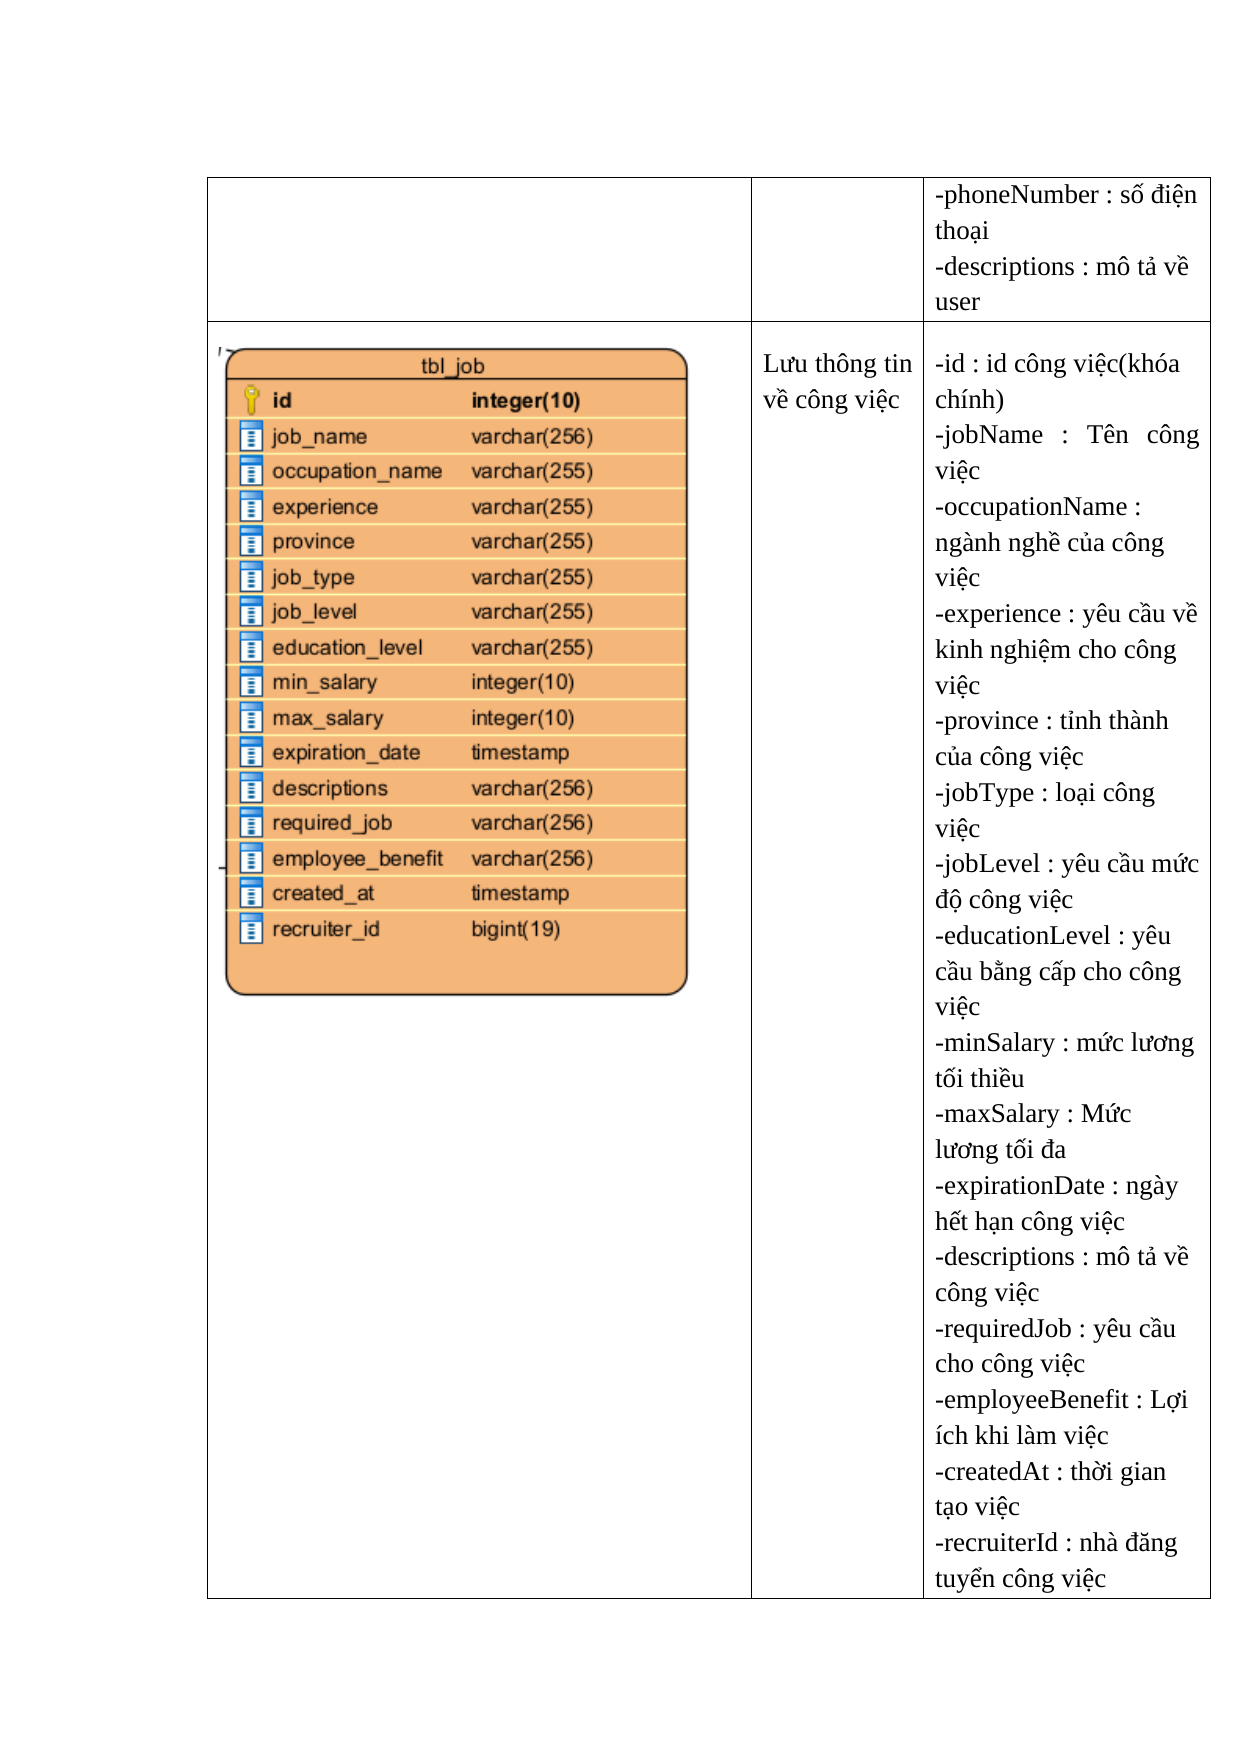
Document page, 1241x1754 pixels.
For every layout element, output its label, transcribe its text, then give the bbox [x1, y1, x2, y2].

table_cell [752, 178, 923, 321]
table_cell [208, 178, 751, 321]
table_cell Lưu thông tin về công việc [752, 322, 923, 1598]
table_cell [208, 322, 751, 1598]
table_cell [924, 178, 1210, 321]
table_cell -id : id công việc(khóa chính) -jobName : Tên công việc -occupationName : ngành nghề của công việc -experience : yêu cầu về kinh nghiệm cho công việc -province : tỉnh thành của công việc -jobType : loại công việc -jobLevel : yêu cầu mức độ công việc -educationLevel : yêu cầu bằng cấp cho công việc -minSalary : mức lương tối thiều -maxSalary : Mức lương tối đa -expirationDate : ngày hết hạn công việc -descriptions : mô tả về công việc -requiredJob : yêu cầu cho công việc -employeeBenefit : Lợi ích khi làm việc -createdAt : thời gian tạo việc -recruiterId : nhà đăng tuyển công việc [924, 322, 1210, 1598]
picture [218, 347, 702, 1002]
